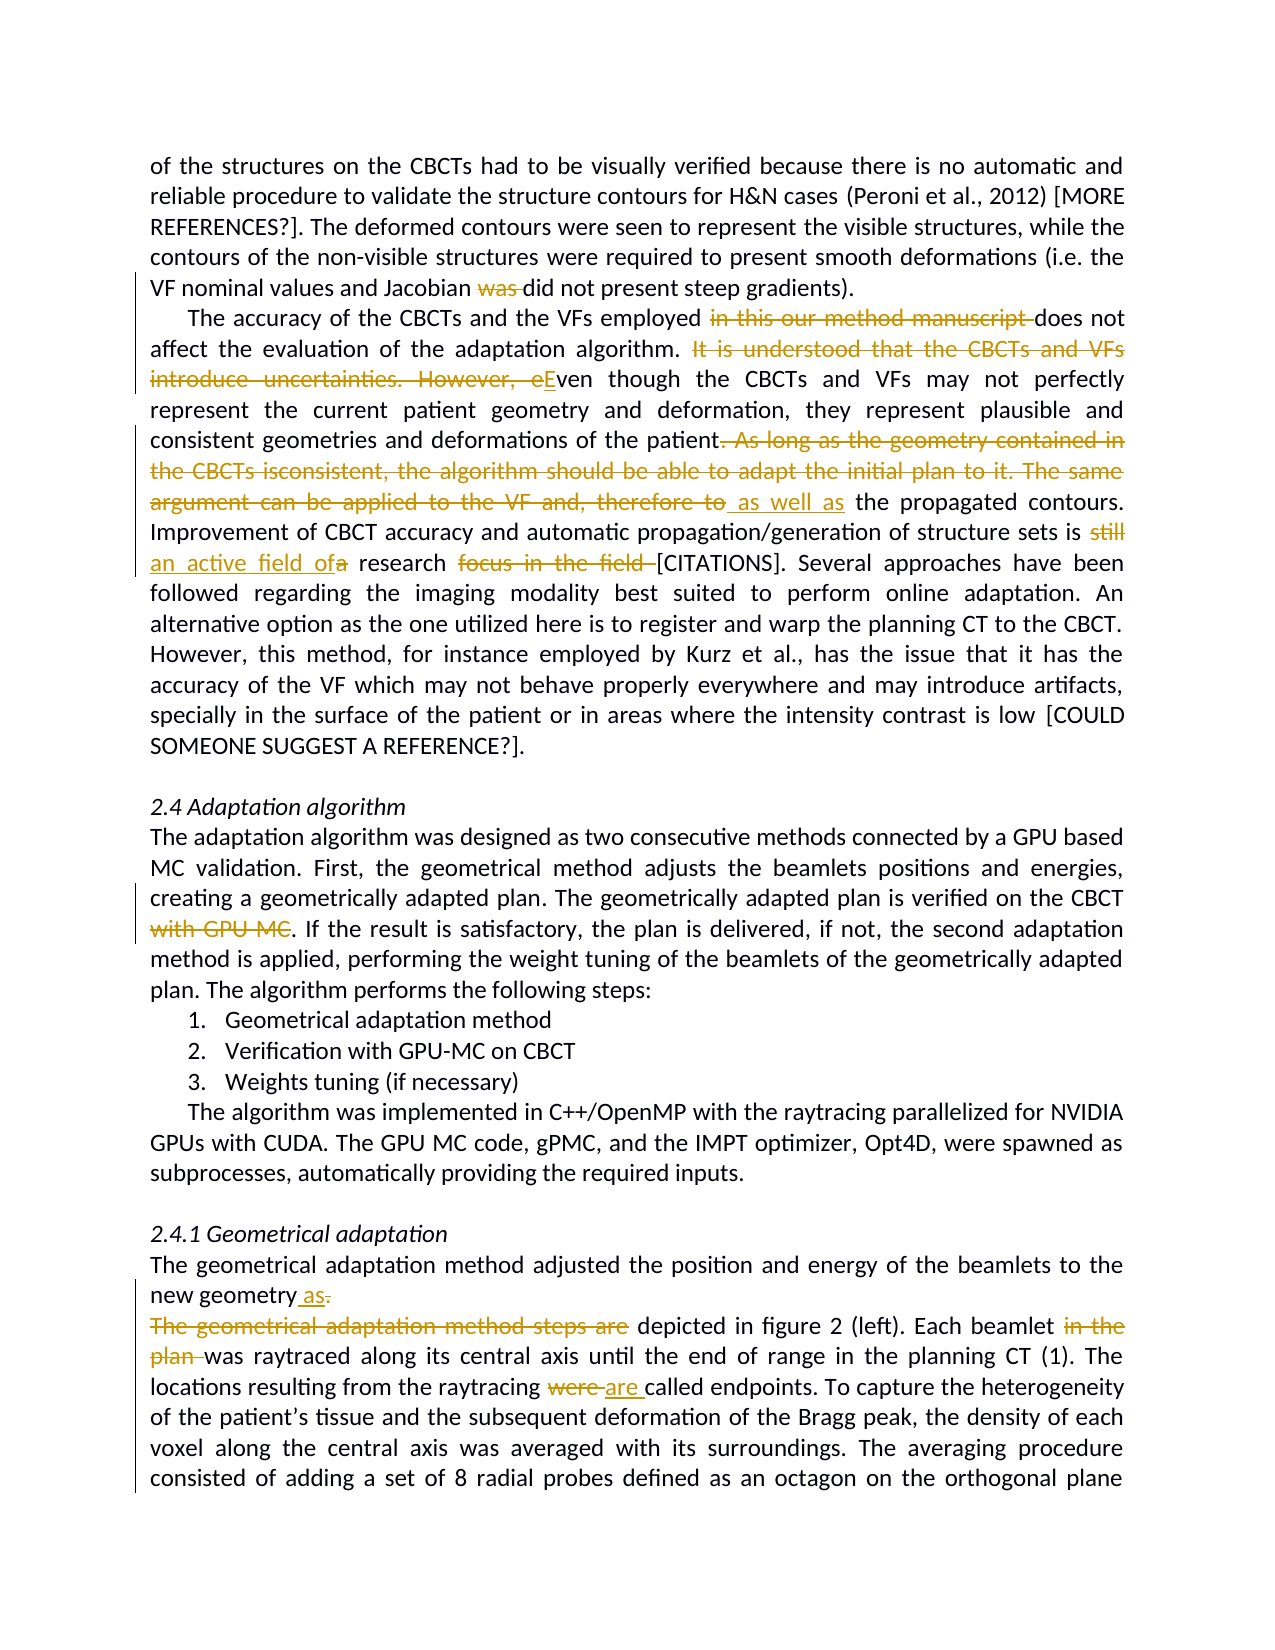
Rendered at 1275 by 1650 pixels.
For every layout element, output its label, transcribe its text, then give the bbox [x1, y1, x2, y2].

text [150, 1310, 1125, 1493]
list Geometrical adaptation method [187, 1004, 1125, 1035]
text 2.4 Adaptation algorithm [150, 791, 1125, 821]
text The accuracy of the CBCTs and the VFs employed does not affect the evaluation of the adaptation algorithm. ven though the CBCTs and VFs may not perfectly represent the current patient geometry and deformation, they represent plausible and consistent geometries and deformations of the patient the propagated contours. Improvement of CBCT accuracy and automatic propagation/generation of structure sets is research [CITATIONS]. Several approaches have been followed regarding the imaging modality best suited to perform online adaptation. An alternative option as the one utilized here is to register and warp the planning CT to the CBCT. However, this method, for instance employed by Kurz et al., has the issue that it has the accuracy of the VF which may not behave properly everywhere and may introduce artifacts, specially in the surface of the patient or in areas where the intensity contrast is low [COULD SOMEONE SUGGEST A REFERENCE?]. [150, 303, 1125, 760]
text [150, 150, 1125, 303]
text The algorithm was implemented in C++/OpenMP with the raytracing parallelized for NVIDIA GPUs with CUDA. The GPU MC code, gPMC, and the IMPT optimizer, Opt4D, were spawned as subprocesses, automatically providing the required inputs. [150, 1096, 1125, 1188]
text 2.4.1 Geometrical adaptation [150, 1218, 1125, 1249]
text The geometrical adaptation method adjusted the position and energy of the beamlets to the new geometry [150, 1249, 1125, 1310]
list Weights tuning (if necessary) [187, 1066, 1125, 1096]
list Verification with GPU-MC on CBCT [187, 1035, 1125, 1066]
text The adaptation algorithm was designed as two consecutive methods connected by a GPU based MC validation. First, the geometrical method adjusts the beamlets positions and energies, creating a geometrically adapted plan. The geometrically adapted plan is verified on the CBCT. If the result is satisfactory, the plan is delivered, if not, the second adaptation method is applied, performing the weight tuning of the beamlets of the geometrically adapted plan. The algorithm performs the following steps: [150, 821, 1125, 1004]
